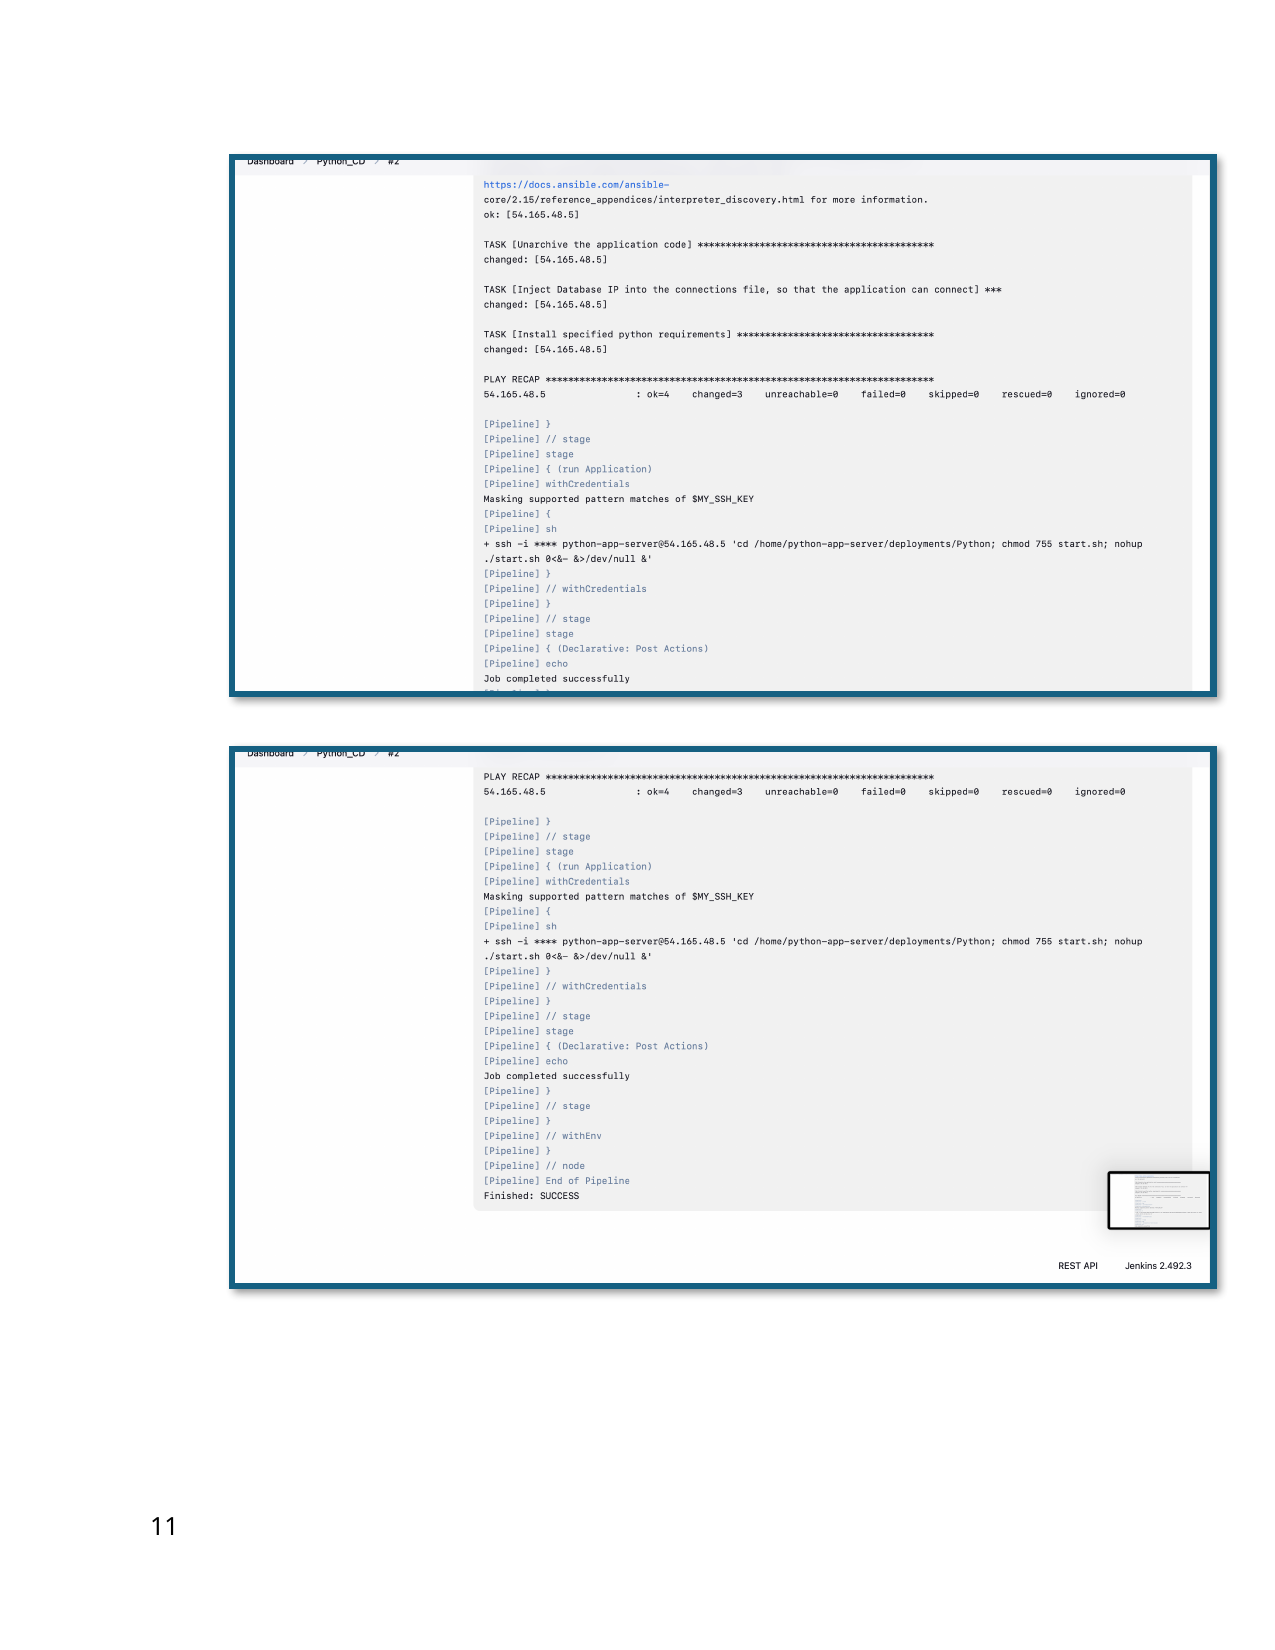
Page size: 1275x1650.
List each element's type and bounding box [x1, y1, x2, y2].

picture [235, 752, 1210, 1283]
picture [235, 160, 1210, 691]
